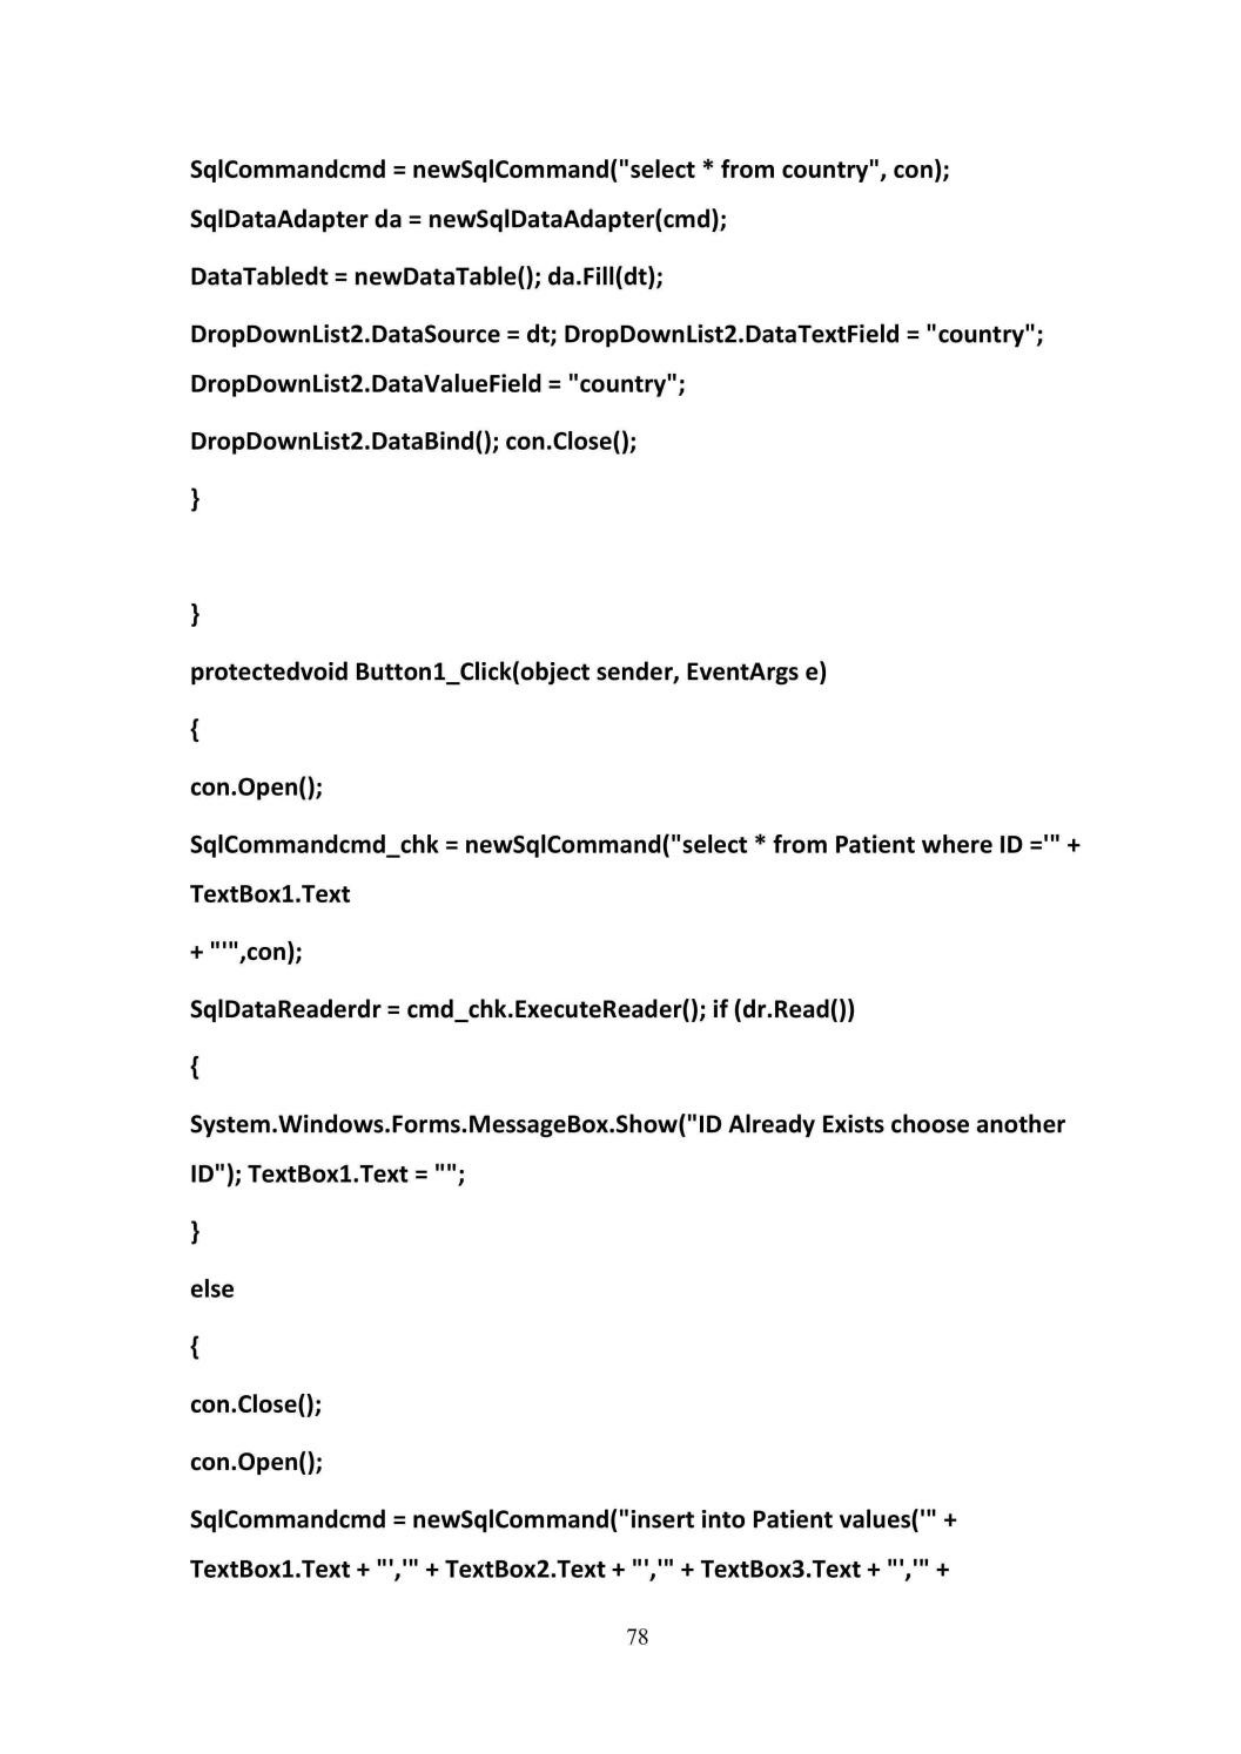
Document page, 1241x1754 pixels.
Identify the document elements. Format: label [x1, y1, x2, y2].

picture [189, 158, 1083, 1646]
